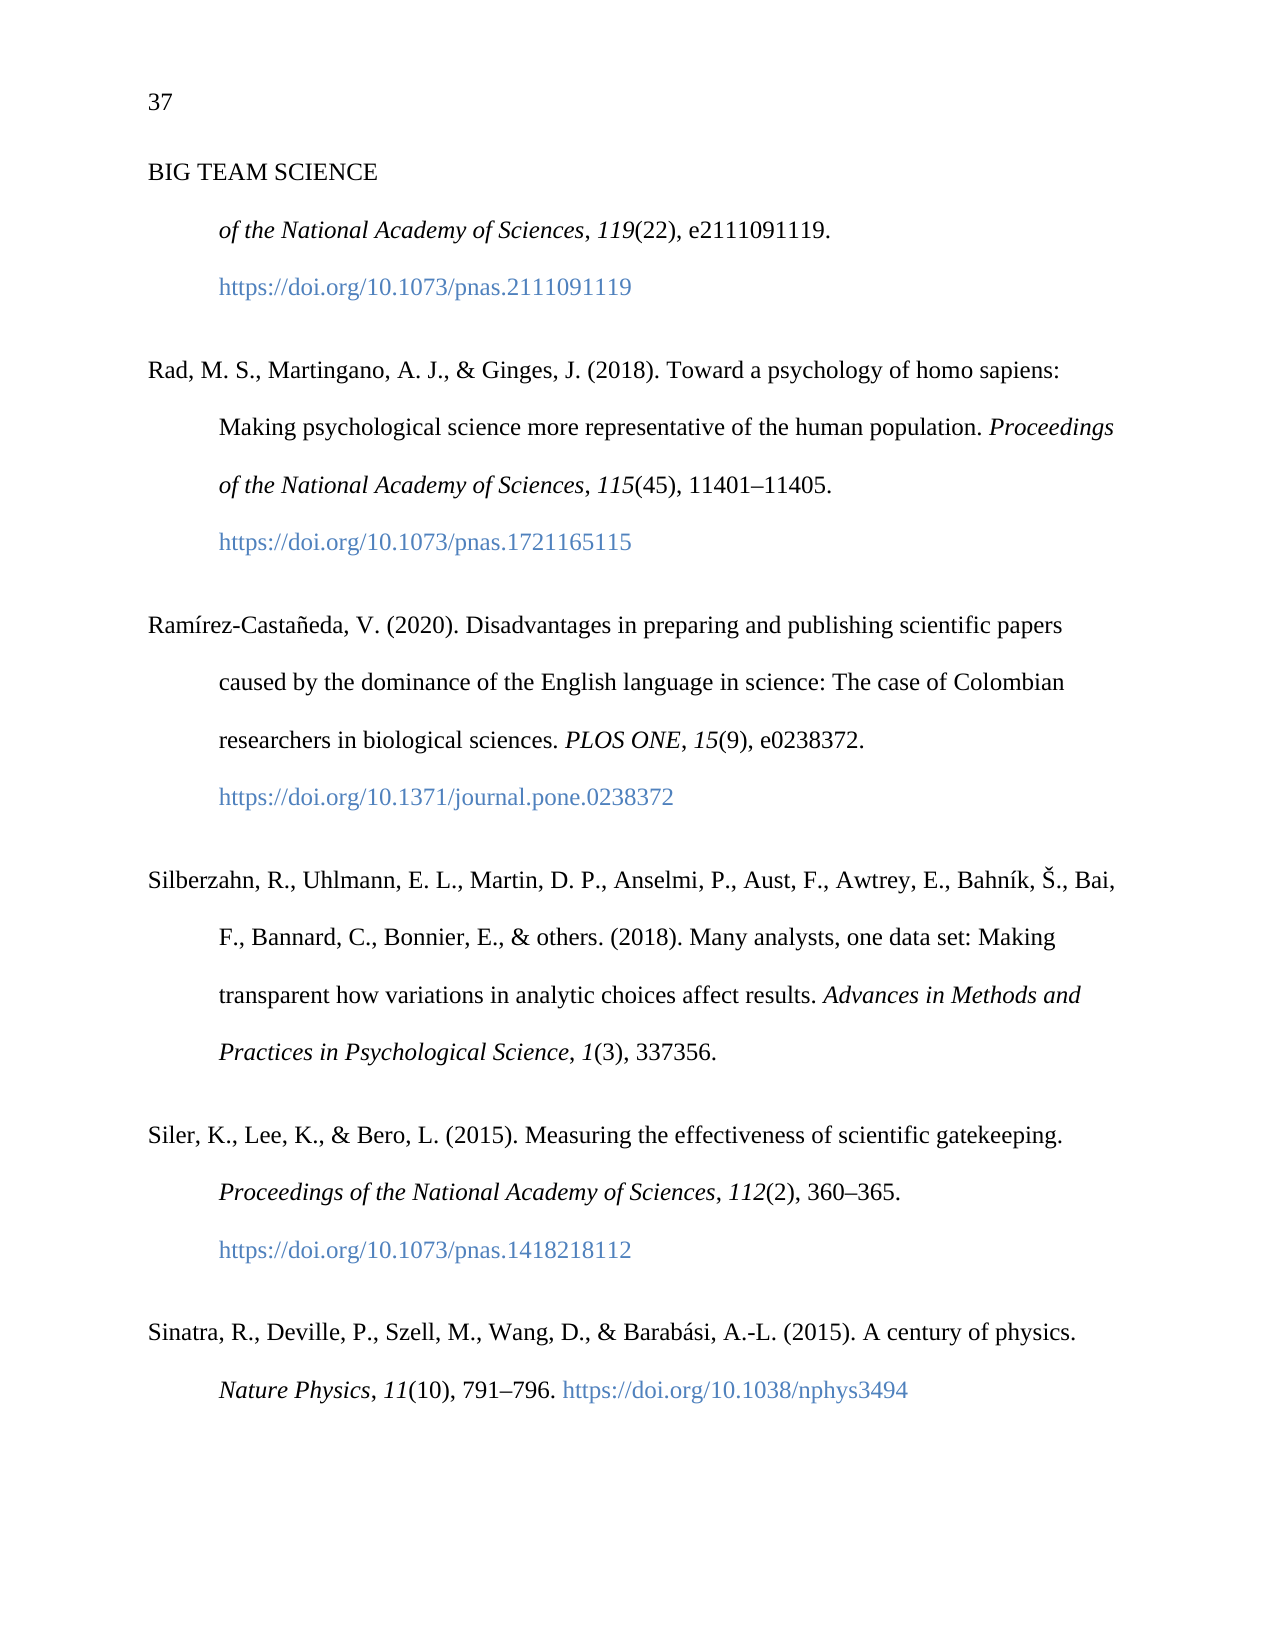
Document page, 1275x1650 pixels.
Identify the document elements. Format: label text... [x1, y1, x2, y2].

text Rad, M. S., Martingano, A. J., & Ginges, J. (2018). Toward a psychology of homo sapiens: Making psychological science more representative of the human population. Proceedings of the National Academy of Sciences, 115(45), 11401–11405. https://doi.org/10.1073/pnas.1721165115 [148, 355, 1127, 556]
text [148, 215, 1127, 301]
text Ramírez-Castañeda, V. (2020). Disadvantages in preparing and publishing scientific papers caused by the dominance of the English language in science: The case of Colombian researchers in biological sciences. PLOS ONE, 15(9), e0238372. https://doi.org/10.1371/journal.pone.0238372 [148, 610, 1127, 811]
text Siler, K., Lee, K., & Bero, L. (2015). Measuring the effectiveness of scientific gatekeeping. Proceedings of the National Academy of Sciences, 112(2), 360–365. https://doi.org/10.1073/pnas.1418218112 [148, 1120, 1127, 1264]
text Silberzahn, R., Uhlmann, E. L., Martin, D. P., Anselmi, P., Aust, F., Awtrey, E., Bahník, Š., Bai, F., Bannard, C., Bonnier, E., & others. (2018). Many analysts, one data set: Making transparent how variations in analytic choices affect results. Advances in Methods and Practices in Psychological Science, 1(3), 337356. [148, 865, 1127, 1066]
text Sinatra, R., Deville, P., Szell, M., Wang, D., & Barabási, A.-L. (2015). A century of physics. Nature Physics, 11(10), 791–796. https://doi.org/10.1038/nphys3494 [148, 1317, 1127, 1404]
